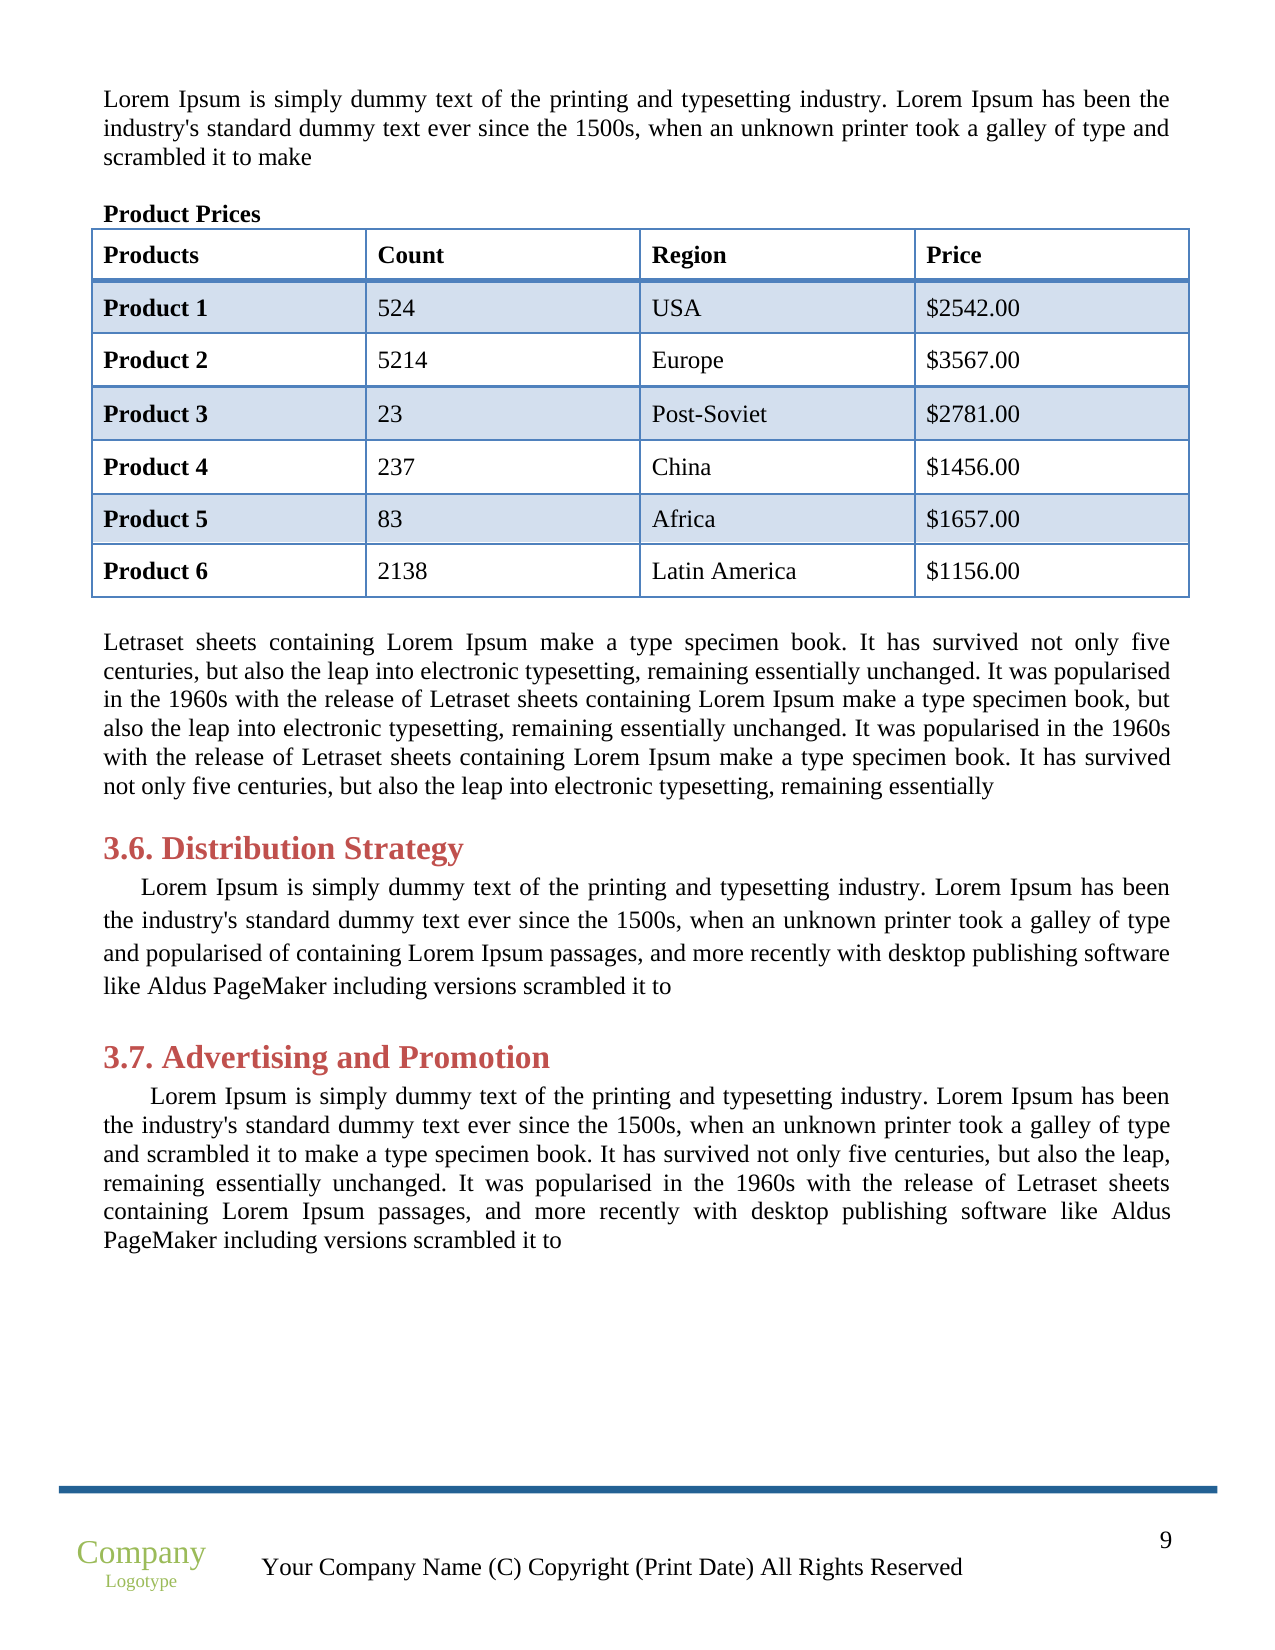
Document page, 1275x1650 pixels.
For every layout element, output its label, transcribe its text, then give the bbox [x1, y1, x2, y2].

table_cell $2781.00 [916, 388, 1188, 439]
text Lorem Ipsum is simply dummy text of the printing and typesetting industry. Lorem Ipsum has been the industry's standard dummy text ever since the 1500s, when an unknown printer took a galley of type and popularised of containing Lorem Ipsum passages, and more recently with desktop publishing software like Aldus PageMaker including versions scrambled it to [103, 872, 1172, 1000]
table_header Price [916, 230, 1188, 278]
table_cell Europe [641, 334, 914, 385]
table_cell 5214 [367, 334, 639, 385]
table_cell 83 [367, 495, 639, 542]
table_cell China [641, 441, 914, 493]
table_cell Africa [641, 495, 914, 542]
table_cell $1657.00 [916, 495, 1188, 542]
table_cell $1156.00 [916, 545, 1188, 596]
table_header Count [367, 230, 639, 278]
table_header Products [93, 230, 365, 278]
table_cell Latin America [641, 545, 914, 596]
text Product Prices [103, 199, 1172, 228]
text Letraset sheets containing Lorem Ipsum make a type specimen book. It has survived not only five centuries, but also the leap into electronic typesetting, remaining essentially unchanged. It was popularised in the 1960s with the release of Letraset sheets containing Lorem Ipsum make a type specimen book, but also the leap into electronic typesetting, remaining essentially unchanged. It was popularised in the 1960s with the release of Letraset sheets containing Lorem Ipsum make a type specimen book. It has survived not only five centuries, but also the leap into electronic typesetting, remaining essentially [103, 627, 1172, 799]
text 3.7. Advertising and Promotion [103, 1037, 1172, 1076]
table_cell Post-Soviet [641, 388, 914, 439]
table_cell USA [641, 283, 914, 332]
table_cell Product 5 [93, 495, 365, 542]
table_header Region [641, 230, 914, 278]
text Lorem Ipsum is simply dummy text of the printing and typesetting industry. Lorem Ipsum has been the industry's standard dummy text ever since the 1500s, when an unknown printer took a galley of type and scrambled it to make a type specimen book. It has survived not only five centuries, but also the leap, remaining essentially unchanged. It was popularised in the 1960s with the release of Letraset sheets containing Lorem Ipsum passages, and more recently with desktop publishing software like Aldus PageMaker including versions scrambled it to [103, 1081, 1172, 1254]
text 3.6. Distribution Strategy [103, 828, 1172, 867]
table_cell 524 [367, 283, 639, 332]
table_cell 237 [367, 441, 639, 493]
table_cell 23 [367, 388, 639, 439]
table_cell Product 3 [93, 388, 365, 439]
text Lorem Ipsum is simply dummy text of the printing and typesetting industry. Lorem Ipsum has been the industry's standard dummy text ever since the 1500s, when an unknown printer took a galley of type and scrambled it to make [103, 84, 1172, 171]
table_cell $2542.00 [916, 283, 1188, 332]
table_cell Product 1 [93, 283, 365, 332]
table_cell Product 6 [93, 545, 365, 596]
table_cell Product 2 [93, 334, 365, 385]
table_cell $3567.00 [916, 334, 1188, 385]
table_cell Product 4 [93, 441, 365, 493]
table_cell 2138 [367, 545, 639, 596]
table_cell $1456.00 [916, 441, 1188, 493]
